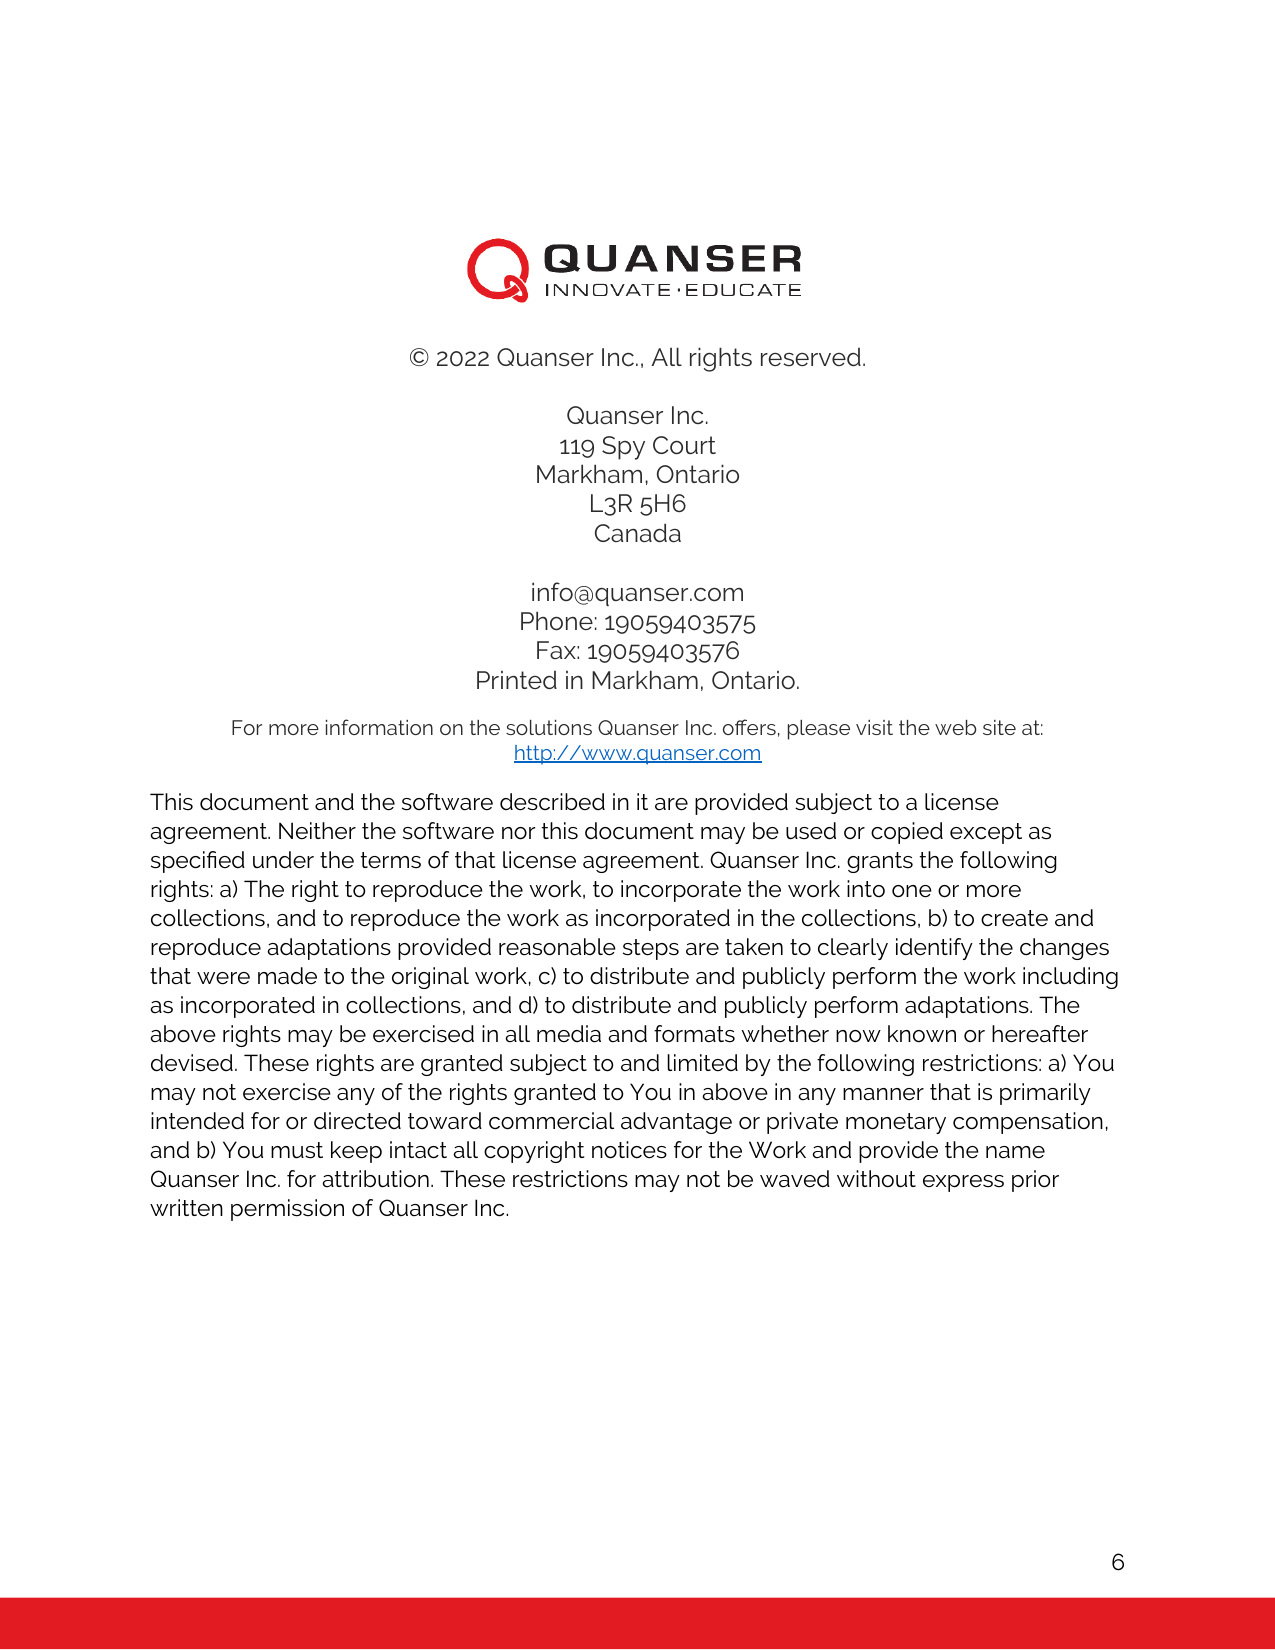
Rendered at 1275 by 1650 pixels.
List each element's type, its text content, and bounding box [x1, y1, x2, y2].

text © 2022 Quanser Inc., All rights reserved. [150, 342, 1125, 372]
text Printed in Markham, Ontario. [150, 666, 1125, 695]
text Fax: 19059403576 [150, 636, 1125, 666]
text For more information on the solutions Quanser Inc. offers, please visit the web site at: http://www.quanser.com [150, 716, 1125, 789]
picture [457, 218, 818, 322]
text info@quanser.com [150, 577, 1125, 607]
text This document and the software described in it are provided subject to a license agreement. Neither the software nor this document may be used or copied except as specified under the terms of that license agreement. Quanser Inc. grants the following rights: a) The right to reproduce the work, to incorporate the work into one or more collections, and to reproduce the work as incorporated in the collections, b) to create and reproduce adaptations provided reasonable steps are taken to clearly identify the changes that were made to the original work, c) to distribute and publicly perform the work including as incorporated in collections, and d) to distribute and publicly perform adaptations. The above rights may be exercised in all media and formats whether now known or hereafter devised. These rights are granted subject to and limited by the following restrictions: a) You may not exercise any of the rights granted to You in above in any manner that is primarily intended for or directed toward commercial advantage or private monetary compensation, and b) You must keep intact all copyright notices for the Work and provide the name Quanser Inc. for attribution. These restrictions may not be waved without express prior written permission of Quanser Inc. [150, 789, 1125, 1222]
text Phone: 19059403575 [150, 607, 1125, 636]
text L3R 5H6 [150, 489, 1125, 519]
text 119 Spy Court [150, 431, 1125, 460]
text Canada [150, 519, 1125, 548]
text Markham, Ontario [150, 460, 1125, 489]
text Quanser Inc. [150, 372, 1125, 431]
